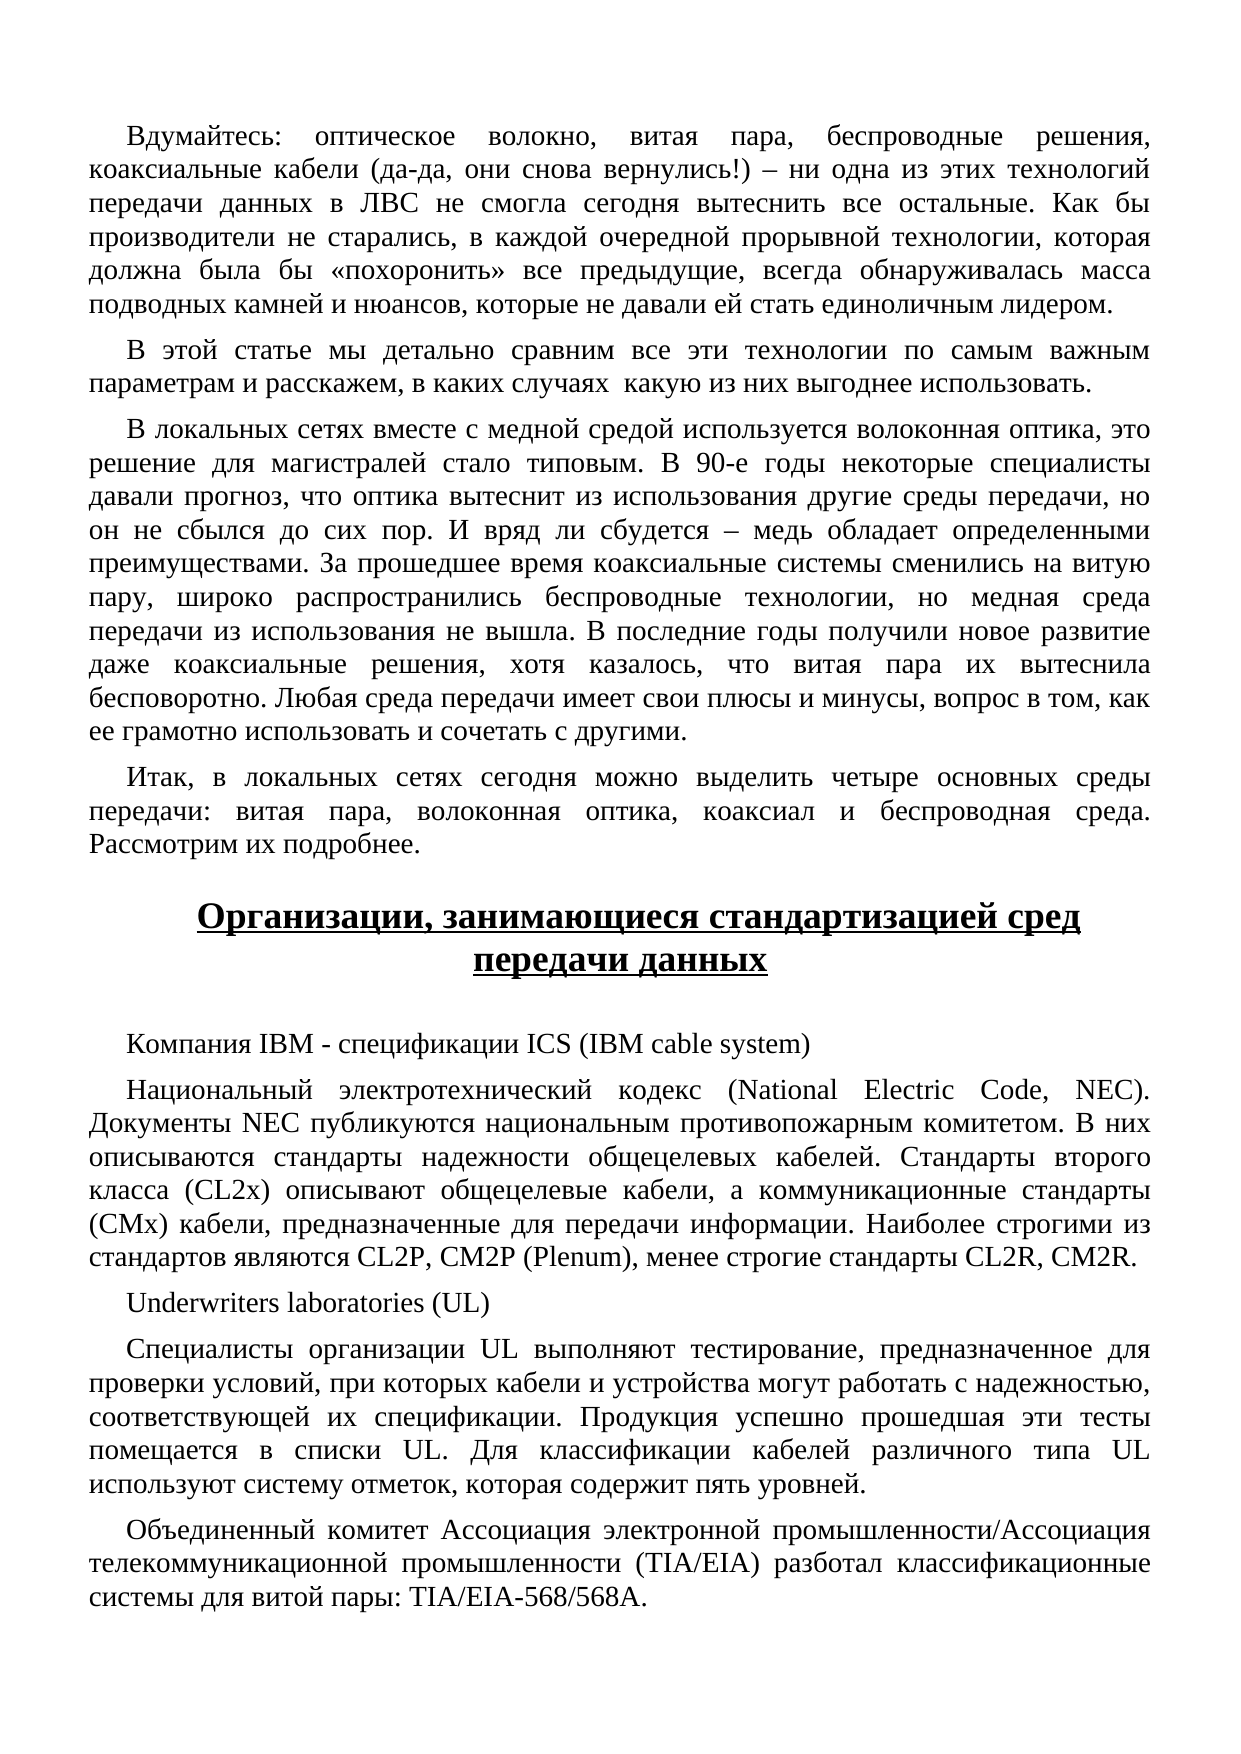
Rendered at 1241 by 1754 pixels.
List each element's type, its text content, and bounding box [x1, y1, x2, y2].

text В локальных сетях вместе с медной средой используется волоконная оптика, это решение для магистралей стало типовым. В 90-е годы некоторые специалисты давали прогноз, что оптика вытеснит из использования другие среды передачи, но он не сбылся до сих пор. И вряд ли сбудется – медь обладает определенными преимуществами. За прошедшее время коаксиальные системы сменились на витую пару, широко распространились беспроводные технологии, но медная среда передачи из использования не вышла. В последние годы получили новое развитие даже коаксиальные решения, хотя казалось, что витая пара их вытеснила бесповоротно. Любая среда передачи имеет свои плюсы и минусы, вопрос в том, как ее грамотно использовать и сочетать с другими. [89, 411, 1152, 747]
text Специалисты организации UL выполняют тестирование, предназначенное для проверки условий, при которых кабели и устройства могут работать с надежностью, соответствующей их спецификации. Продукция успешно прошедшая эти тесты помещается в списки UL. Для классификации кабелей различного типа UL используют систему отметок, которая содержит пять уровней. [89, 1332, 1152, 1499]
text Компания IBM - спецификации ICS (IBM cable system) [89, 1026, 1152, 1059]
text Объединенный комитет Ассоциация электронной промышленности/Ассоциация телекоммуникационной промышленности (TIA/EIA) разботал классификационные системы для витой пары: TIA/EIA-568/568А. [89, 1512, 1152, 1612]
text Вдумайтесь: оптическое волокно, витая пара, беспроводные решения, коаксиальные кабели (да-да, они снова вернулись!) – ни одна из этих технологий передачи данных в ЛВС не смогла сегодня вытеснить все остальные. Как бы производители не старались, в каждой очередной прорывной технологии, которая должна была бы «похоронить» все предыдущие, всегда обнаруживалась масса подводных камней и нюансов, которые не давали ей стать единоличным лидером. [89, 118, 1152, 319]
text Underwriters laboratories (UL) [89, 1286, 1152, 1319]
text Организации, занимающиеся стандартизацией сред передачи данных [89, 893, 1152, 980]
text Итак, в локальных сетях сегодня можно выделить четыре основных среды передачи: витая пара, волоконная оптика, коаксиал и беспроводная среда. Рассмотрим их подробнее. [89, 759, 1152, 860]
text Национальный электротехнический кодекс (National Electric Code, NEC). Документы NEC публикуются национальным противопожарным комитетом. В них описываются стандарты надежности общецелевых кабелей. Стандарты второго класса (CL2x) описывают общецелевые кабели, а коммуникационные стандарты (CMx) кабели, предназначенные для передачи информации. Наиболее строгими из стандартов являются CL2P, CM2P (Plenum), менее строгие стандарты CL2R, CM2R. [89, 1072, 1152, 1273]
text В этой статье мы детально сравним все эти технологии по самым важным параметрам и расскажем, в каких случаях какую из них выгоднее использовать. [89, 332, 1152, 399]
